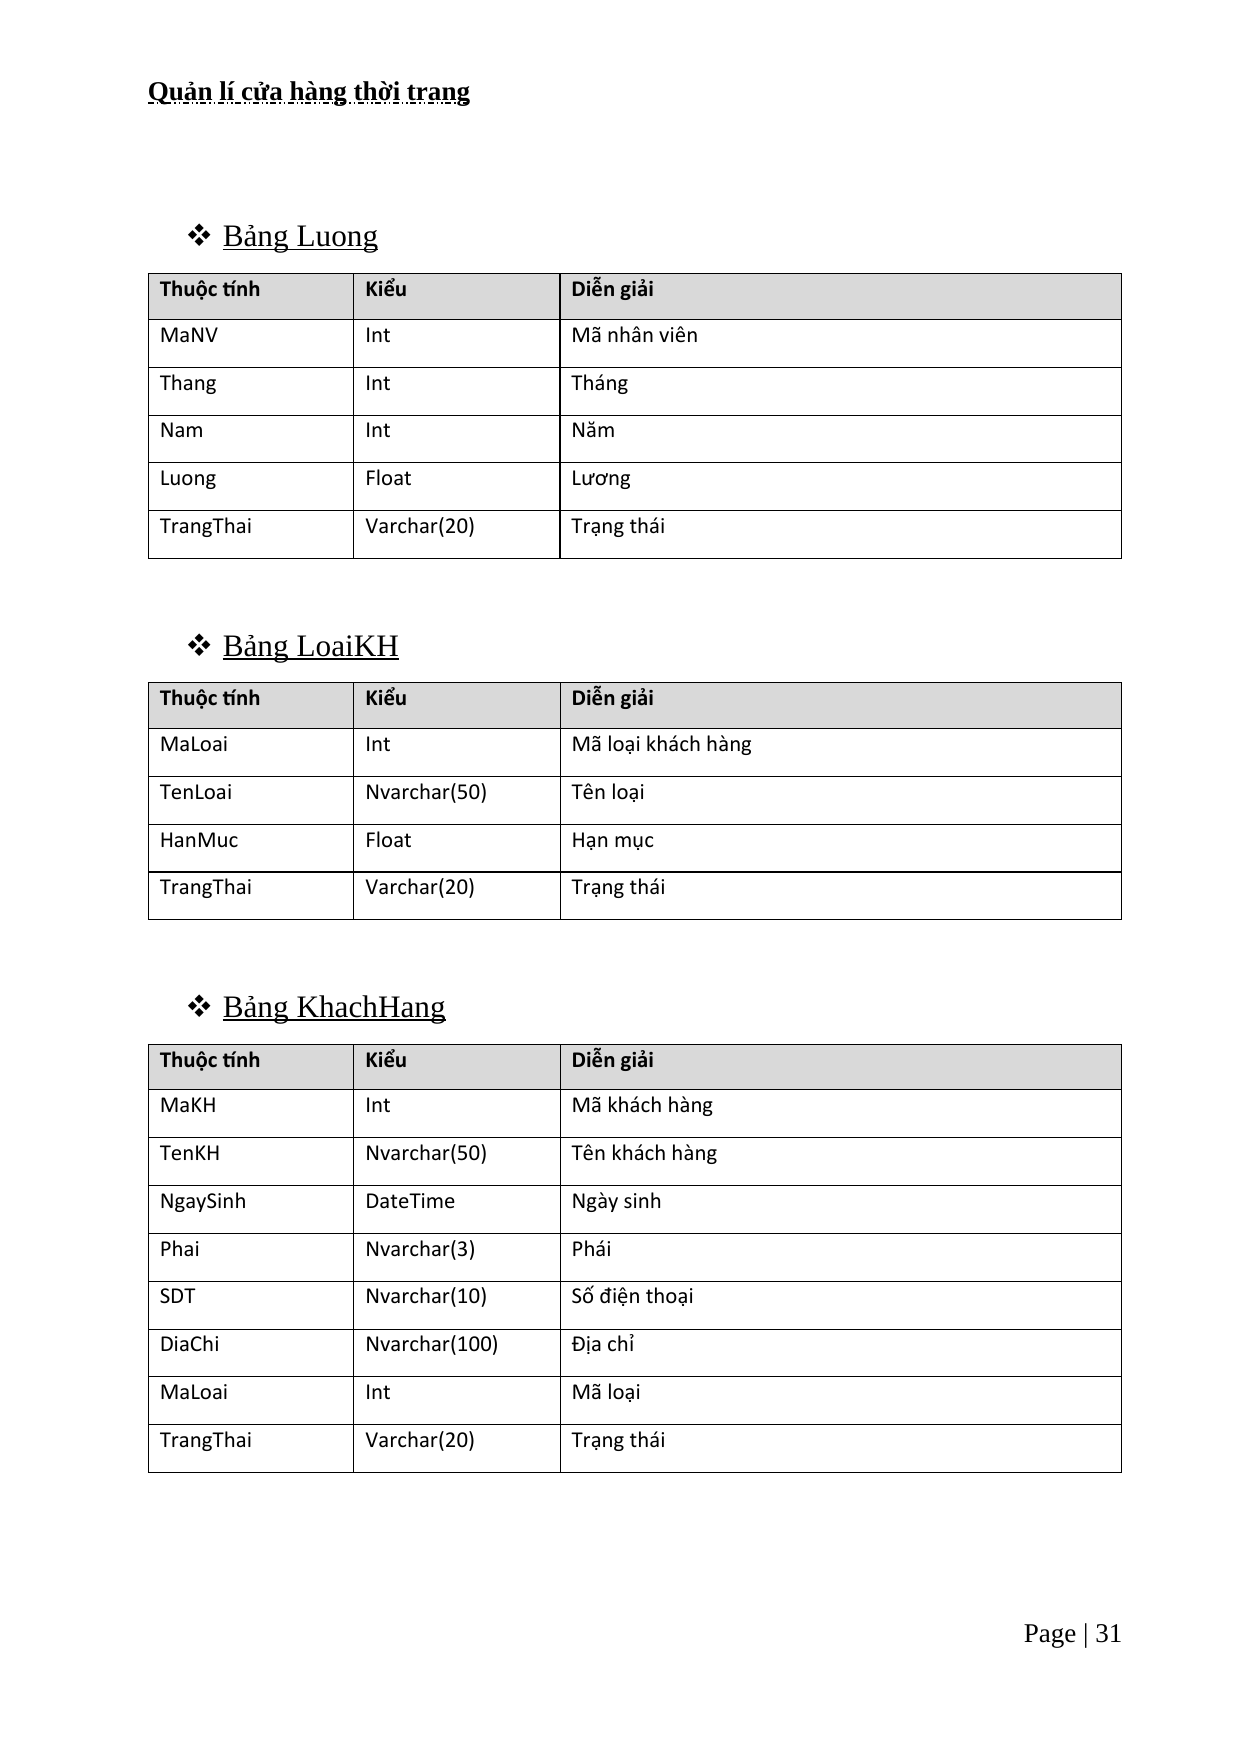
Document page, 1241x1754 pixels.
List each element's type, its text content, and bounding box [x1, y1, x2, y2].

table_cell Nam [149, 416, 353, 462]
table_cell Int [354, 1090, 560, 1137]
table_header Kiểu [354, 683, 560, 728]
table_cell Int [354, 1377, 560, 1424]
table_cell Nvarchar(50) [354, 1138, 560, 1185]
table_cell Mã loại [561, 1377, 1121, 1424]
table_cell TrangThai [149, 873, 353, 919]
table_cell Mã loại khách hàng [561, 729, 1121, 776]
table_cell Phai [149, 1234, 353, 1281]
table_cell TenKH [149, 1138, 353, 1185]
table_cell Tên loại [561, 777, 1121, 824]
table_cell Int [354, 320, 559, 367]
table_cell NgaySinh [149, 1186, 353, 1233]
table_cell TrangThai [149, 511, 353, 558]
table_cell Luong [149, 463, 353, 510]
table_cell Nvarchar(100) [354, 1330, 560, 1376]
table_cell Thang [149, 368, 353, 414]
table_cell Varchar(20) [354, 1425, 560, 1472]
table_header Diễn giải [561, 683, 1121, 728]
table_cell TrangThai [149, 1425, 353, 1472]
table_cell Int [354, 729, 560, 776]
table_header Thuộc tính [149, 274, 353, 319]
list Bảng LoaiKH [185, 627, 1122, 663]
table_cell Nvarchar(10) [354, 1282, 560, 1328]
table_header Thuộc tính [149, 1045, 353, 1089]
table_cell Tên khách hàng [561, 1138, 1121, 1185]
list Bảng Luong [185, 218, 1122, 254]
table_cell Varchar(20) [354, 511, 559, 558]
table_cell HanMuc [149, 825, 353, 871]
table_cell MaNV [149, 320, 353, 367]
table_cell Số điện thoại [561, 1282, 1121, 1328]
table_cell TenLoai [149, 777, 353, 824]
table_cell Trạng thái [561, 511, 1121, 558]
table_cell Hạn mục [561, 825, 1121, 871]
table_cell MaLoai [149, 729, 353, 776]
table_cell Phái [561, 1234, 1121, 1281]
table_cell MaLoai [149, 1377, 353, 1424]
table_cell MaKH [149, 1090, 353, 1137]
table_cell Int [354, 368, 559, 414]
table_header Diễn giải [561, 1045, 1121, 1089]
table_cell Lương [561, 463, 1121, 510]
table_cell DiaChi [149, 1330, 353, 1376]
table_cell Trạng thái [561, 1425, 1121, 1472]
table_header Kiểu [354, 274, 559, 319]
table_cell Varchar(20) [354, 873, 560, 919]
table_cell Float [354, 825, 560, 871]
table_header Kiểu [354, 1045, 560, 1089]
table_cell Tháng [561, 368, 1121, 414]
table_header Diễn giải [561, 274, 1121, 319]
table_cell Int [354, 416, 559, 462]
table_cell Mã nhân viên [561, 320, 1121, 367]
table_cell Trạng thái [561, 873, 1121, 919]
table_cell Nvarchar(3) [354, 1234, 560, 1281]
table_cell SDT [149, 1282, 353, 1328]
table_cell Địa chỉ [561, 1330, 1121, 1376]
list Bảng KhachHang [185, 988, 1122, 1024]
table_cell Nvarchar(50) [354, 777, 560, 824]
table_header Thuộc tính [149, 683, 353, 728]
table_cell Ngày sinh [561, 1186, 1121, 1233]
table_cell DateTime [354, 1186, 560, 1233]
table_cell Năm [561, 416, 1121, 462]
table_cell Float [354, 463, 559, 510]
table_cell Mã khách hàng [561, 1090, 1121, 1137]
